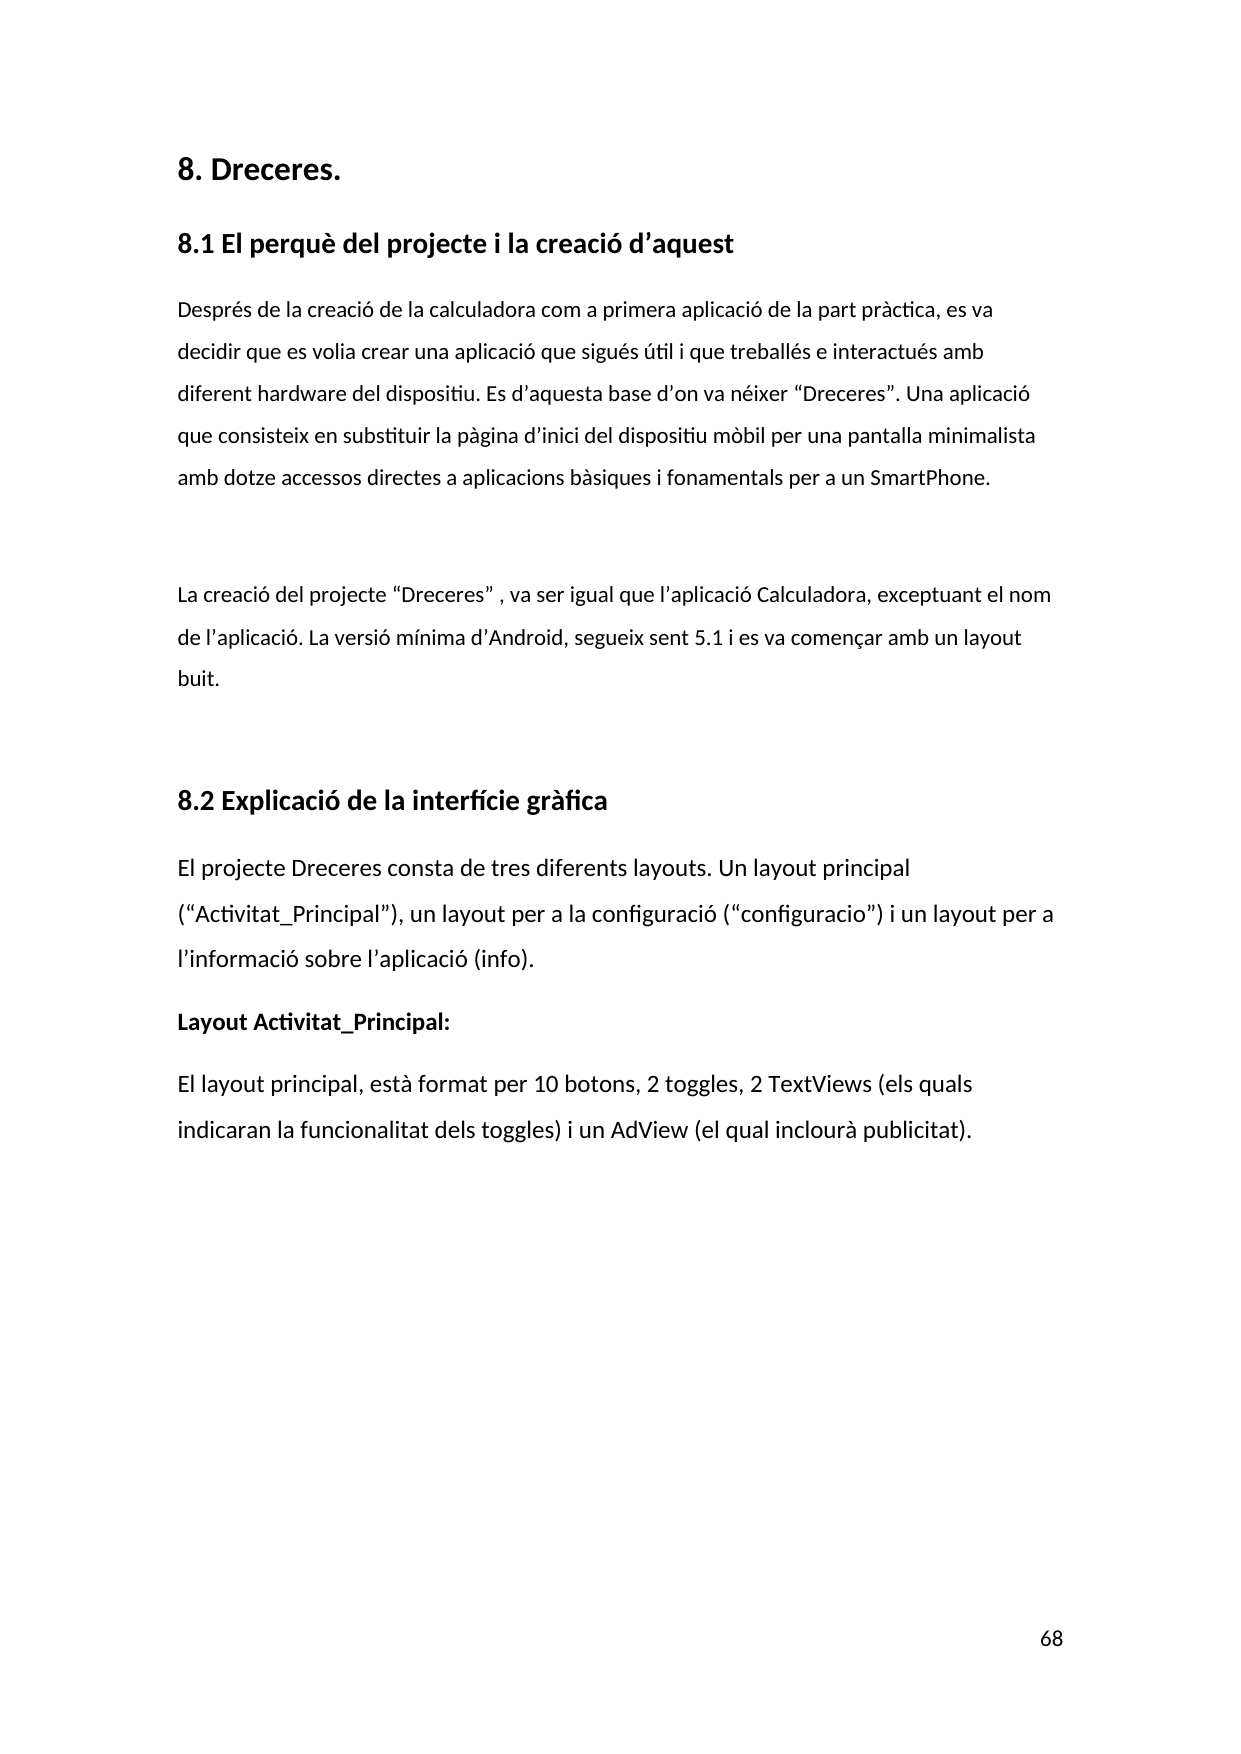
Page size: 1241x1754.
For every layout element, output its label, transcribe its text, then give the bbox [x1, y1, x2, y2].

text Layout Activitat_Principal: [177, 1006, 1063, 1036]
text 8. Dreceres. [177, 148, 1063, 188]
text 8.1 El perquè del projecte i la creació d’aquest [177, 225, 1063, 261]
text La creació del projecte “Dreceres” , va ser igual que l’aplicació Calculadora, exceptuant el nom de l’aplicació. La versió mínima d’Android, segueix sent 5.1 i es va començar amb un layout buit. [177, 581, 1063, 693]
text 8.2 Explicació de la interfície gràfica [177, 782, 1063, 817]
text El layout principal, està format per 10 botons, 2 toggles, 2 TextViews (els quals indicaran la funcionalitat dels toggles) i un AdView (el qual inclourà publicitat). [177, 1068, 1063, 1144]
text Després de la creació de la calculadora com a primera aplicació de la part pràctica, es va decidir que es volia crear una aplicació que sigués útil i que treballés e interactués amb diferent hardware del dispositiu. Es d’aquesta base d’on va néixer “Dreceres”. Una aplicació que consisteix en substituir la pàgina d’inici del dispositiu mòbil per una pantalla minimalista amb dotze accessos directes a aplicacions bàsiques i fonamentals per a un SmartPhone. [177, 295, 1063, 491]
text El projecte Dreceres consta de tres diferents layouts. Un layout principal (“Activitat_Principal”), un layout per a la configuració (“configuracio”) i un layout per a l’informació sobre l’aplicació (info). [177, 852, 1063, 974]
